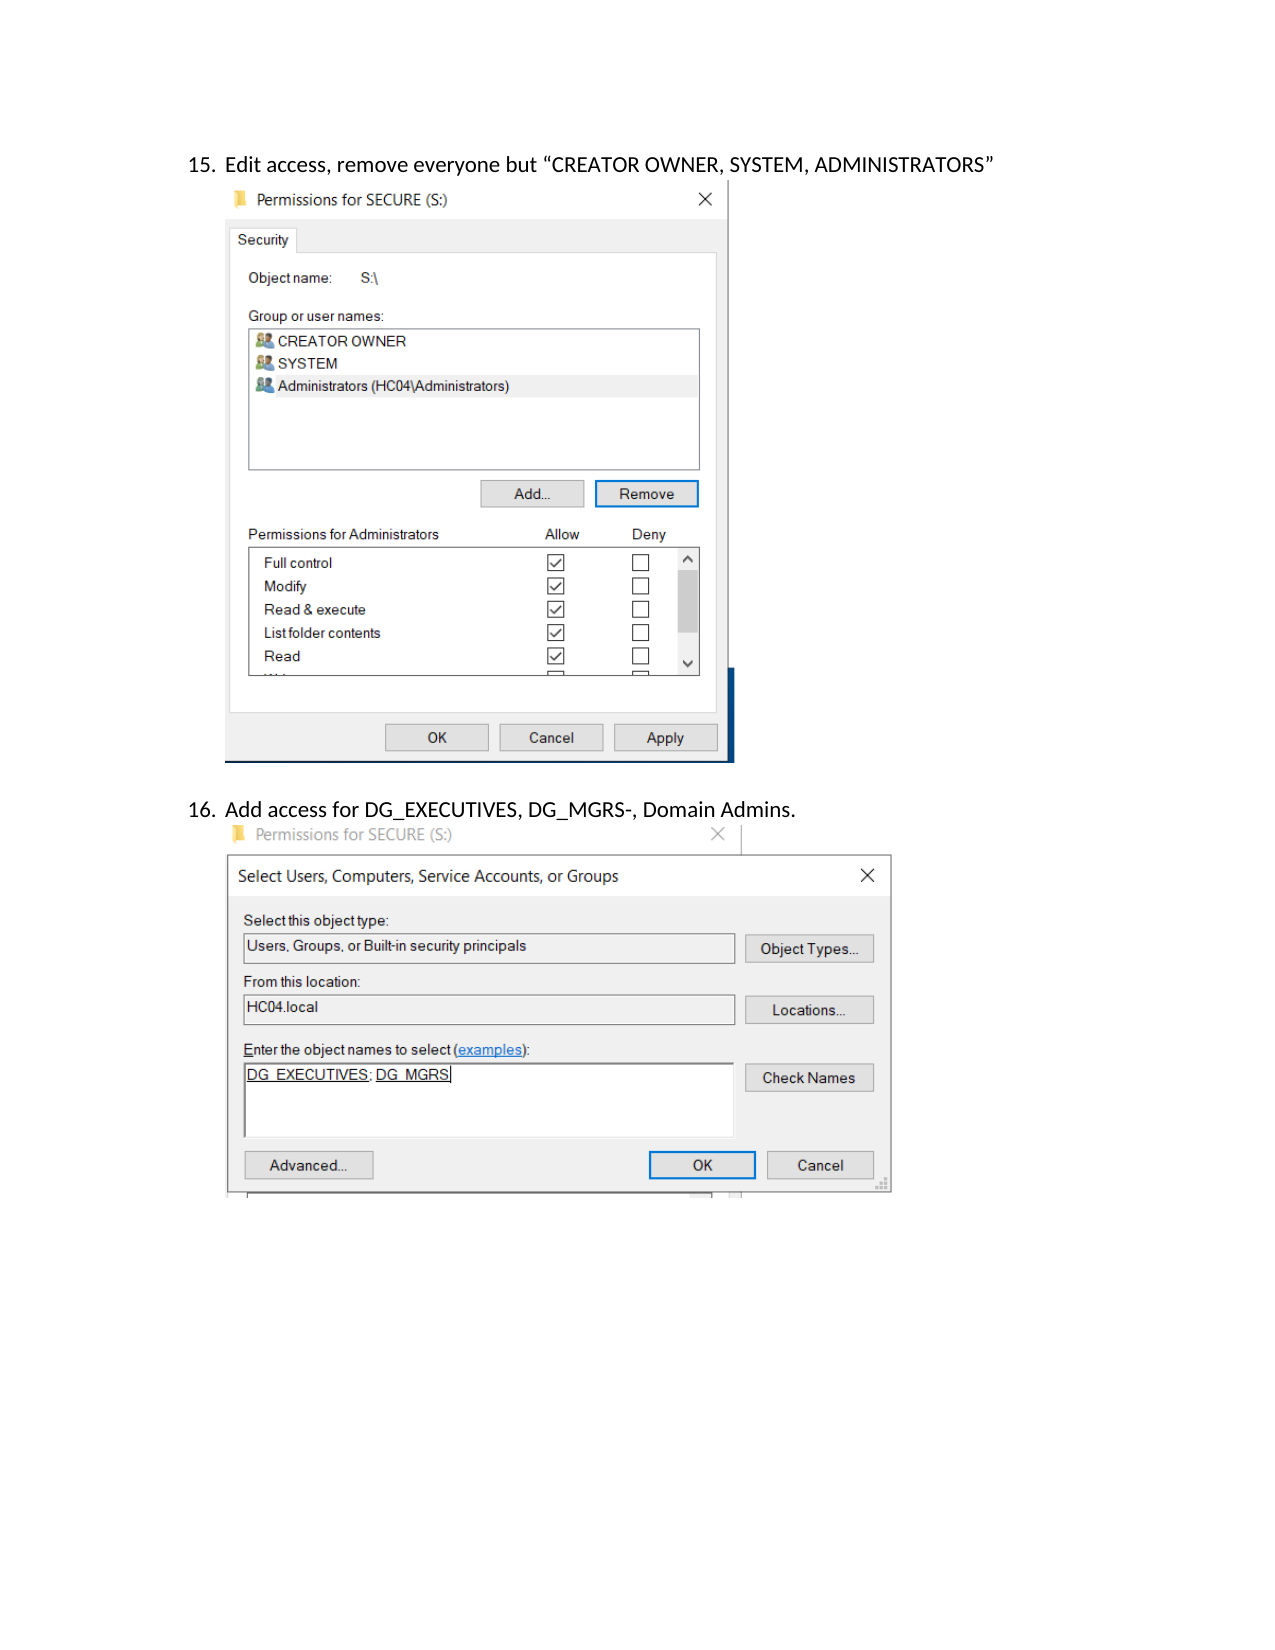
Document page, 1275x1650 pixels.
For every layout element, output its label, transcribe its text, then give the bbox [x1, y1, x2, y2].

picture [225, 180, 735, 763]
picture [225, 825, 896, 1198]
